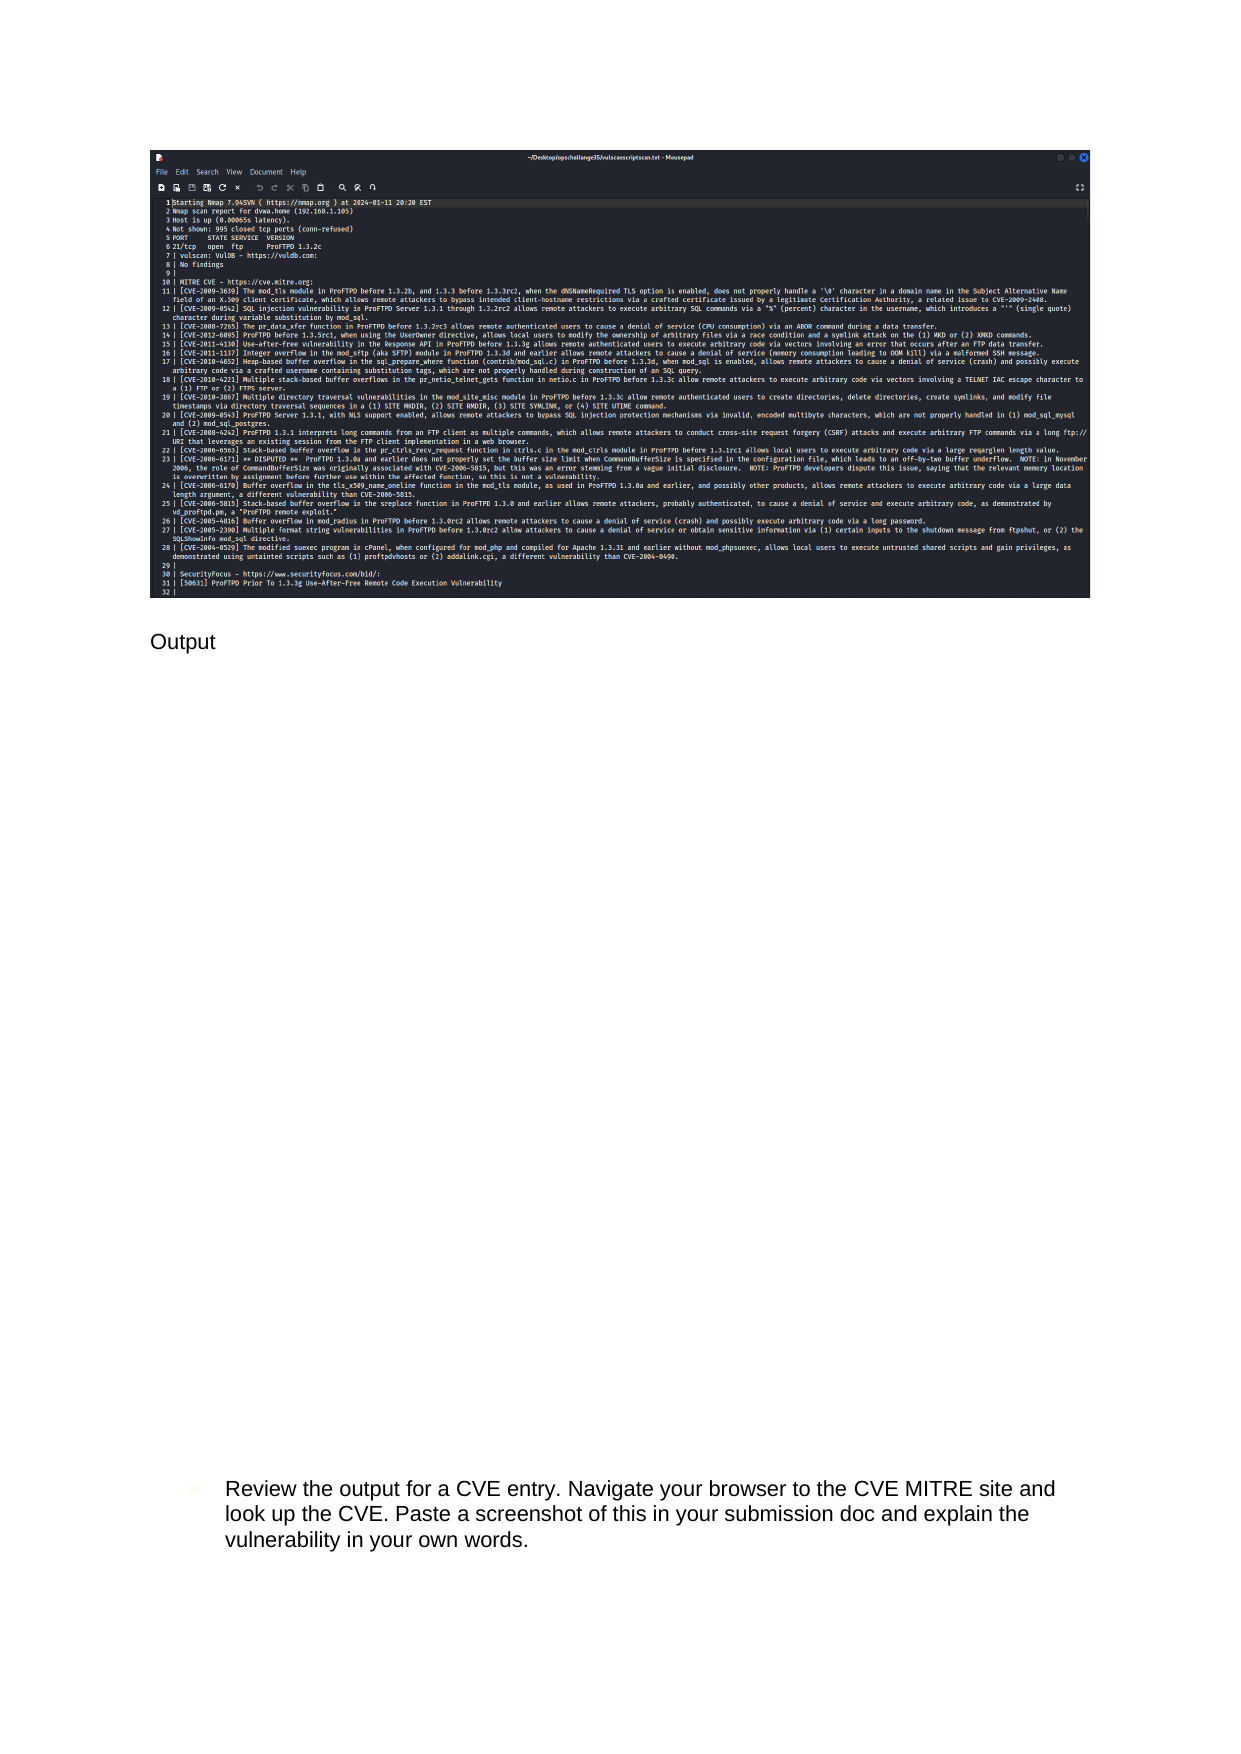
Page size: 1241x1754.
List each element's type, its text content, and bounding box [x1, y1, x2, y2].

text Output [150, 629, 1090, 654]
list Review the output for a CVE entry. Navigate your browser to the CVE MITRE site and look up the CVE. Paste a screenshot of this in your submission doc and explain the vulnerability in your own words. [187, 1476, 1090, 1552]
picture [150, 150, 1091, 598]
